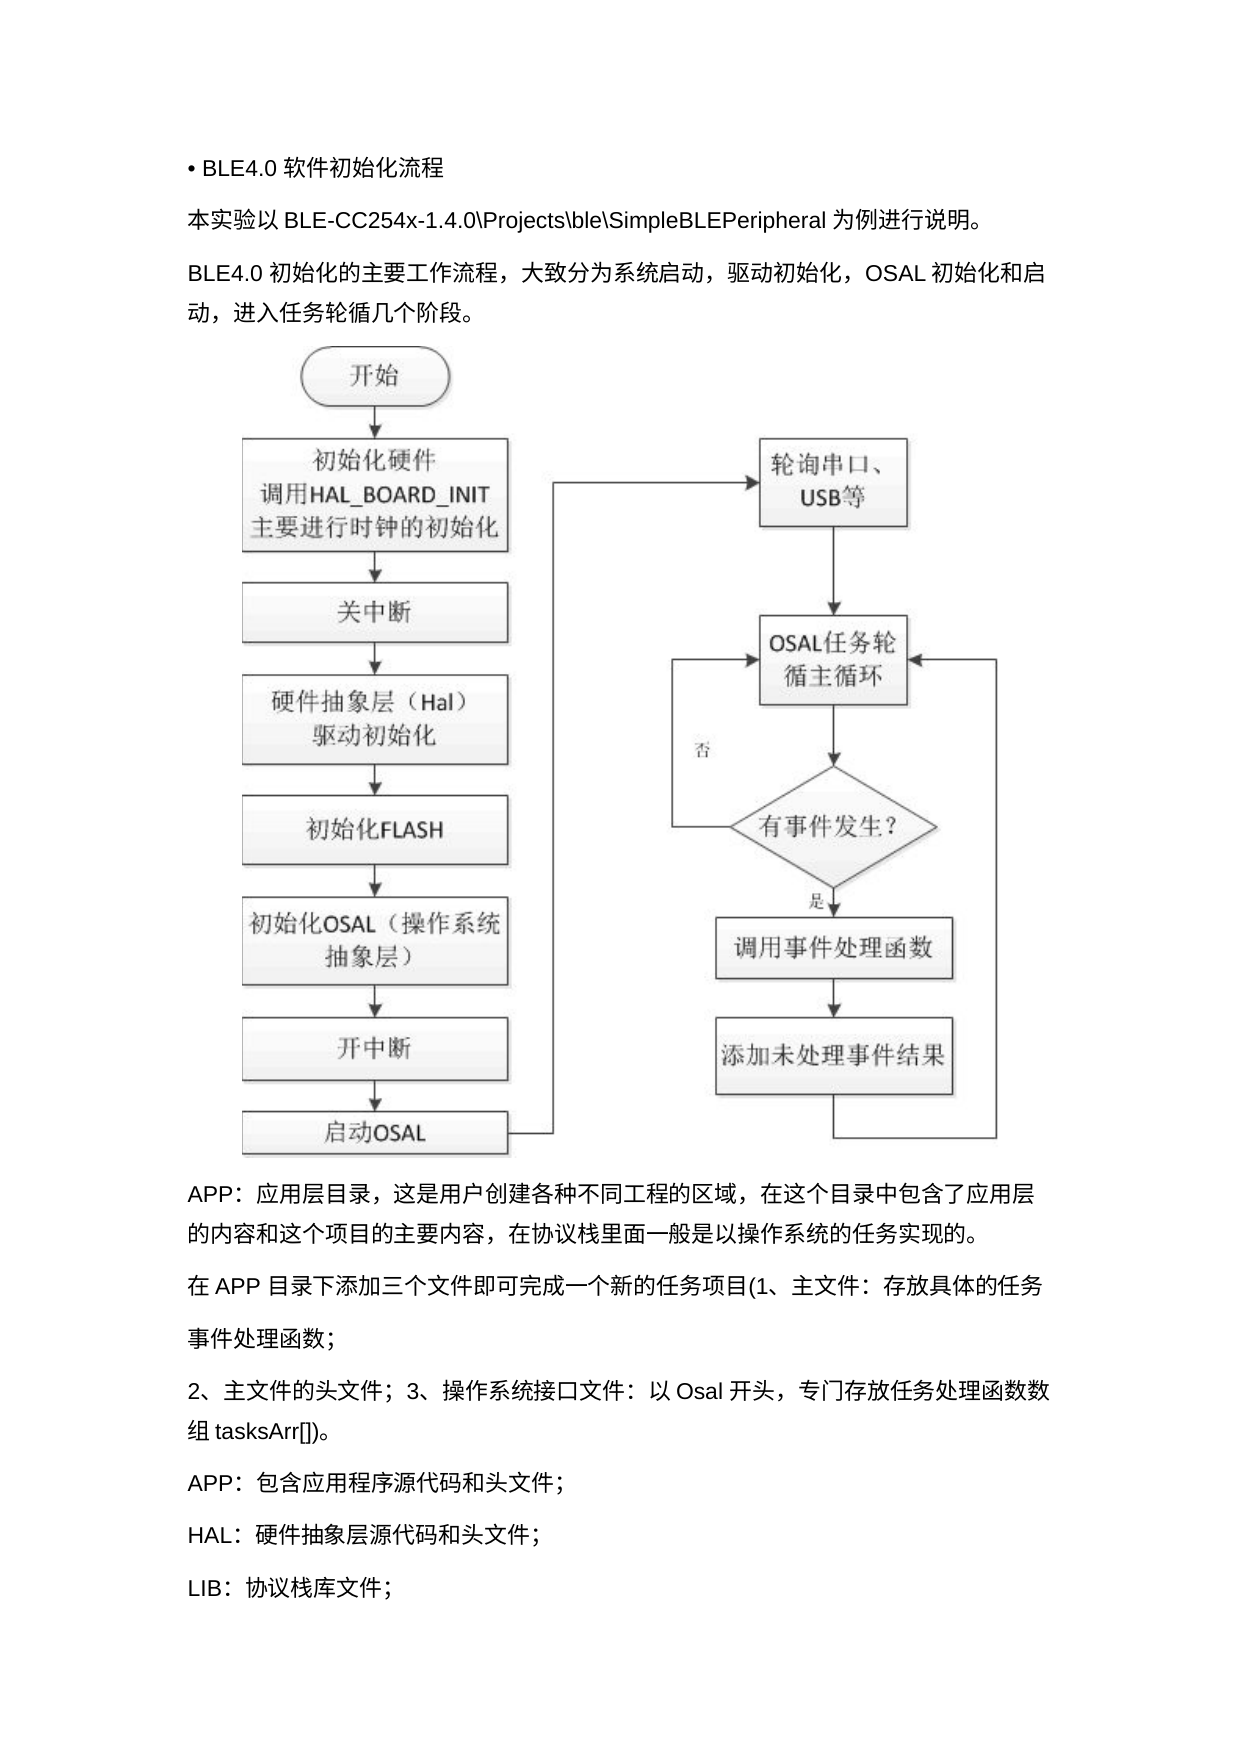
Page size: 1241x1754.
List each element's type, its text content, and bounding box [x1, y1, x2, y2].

text 在APP 目录下添加三个文件即可完成一个新的任务项目(1、主文件：存放具体的任务 [187, 1268, 1053, 1301]
text HAL：硬件抽象层源代码和头文件； [187, 1517, 1053, 1550]
picture [242, 346, 999, 1158]
text APP：应用层目录，这是用户创建各种不同工程的区域，在这个目录中包含了应用层的内容和这个项目的主要内容，在协议栈里面一般是以操作系统的任务实现的。 [187, 1176, 1053, 1249]
text 本实验以BLE-CC254x-1.4.0\Projects\ble\SimpleBLEPeripheral 为例进行说明。 [187, 202, 1053, 236]
text 2、主文件的头文件；3、操作系统接口文件：以Osal 开头，专门存放任务处理函数数组tasksArr[])。 [187, 1373, 1053, 1446]
text LIB：协议栈库文件； [187, 1569, 1053, 1603]
text • BLE4.0 软件初始化流程 [187, 150, 1053, 183]
text BLE4.0 初始化的主要工作流程，大致分为系统启动，驱动初始化，OSAL 初始化和启动，进入任务轮循几个阶段。 [187, 254, 1053, 328]
text 事件处理函数； [187, 1320, 1053, 1354]
text APP：包含应用程序源代码和头文件； [187, 1465, 1053, 1498]
